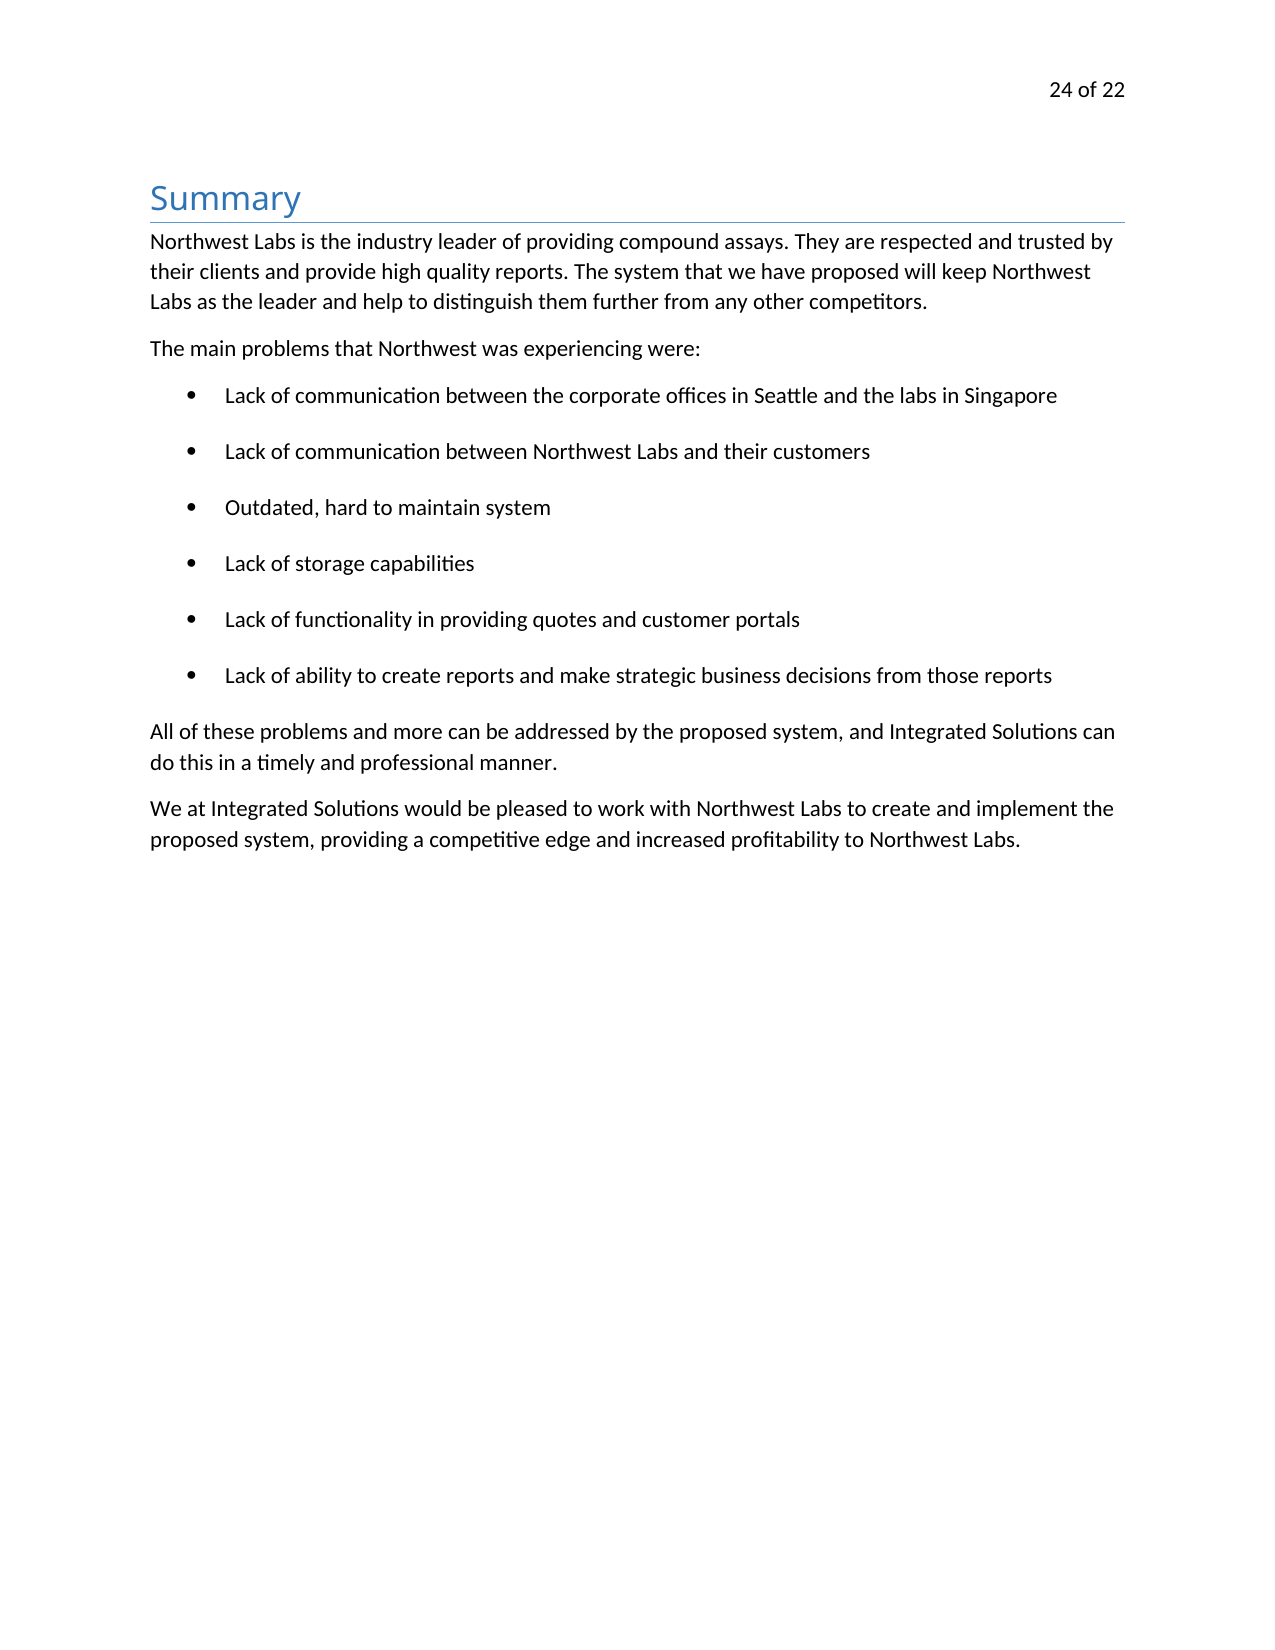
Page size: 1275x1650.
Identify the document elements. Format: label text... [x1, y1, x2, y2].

list Lack of storage capabilities [187, 549, 1125, 577]
list Lack of ability to create reports and make strategic business decisions from those reports [187, 661, 1125, 689]
text The main problems that Northwest was experiencing were: [150, 334, 1125, 362]
text All of these problems and more can be addressed by the proposed system, and Integrated Solutions can do this in a timely and professional manner. [150, 717, 1125, 776]
text Northwest Labs is the industry leader of providing compound assays. They are respected and trusted by their clients and provide high quality reports. The system that we have proposed will keep Northwest Labs as the leader and help to distinguish them further from any other competitors. [150, 227, 1125, 316]
list Lack of communication between the corporate offices in Seattle and the labs in Singapore [187, 381, 1125, 409]
subtitle Summary [150, 175, 1125, 222]
text We at Integrated Solutions would be pleased to work with Northwest Labs to create and implement the proposed system, providing a competitive edge and increased profitability to Northwest Labs. [150, 794, 1125, 853]
list Lack of functionality in providing quotes and customer portals [187, 605, 1125, 633]
list Lack of communication between Northwest Labs and their customers [187, 437, 1125, 465]
list Outdated, hard to maintain system [187, 493, 1125, 521]
